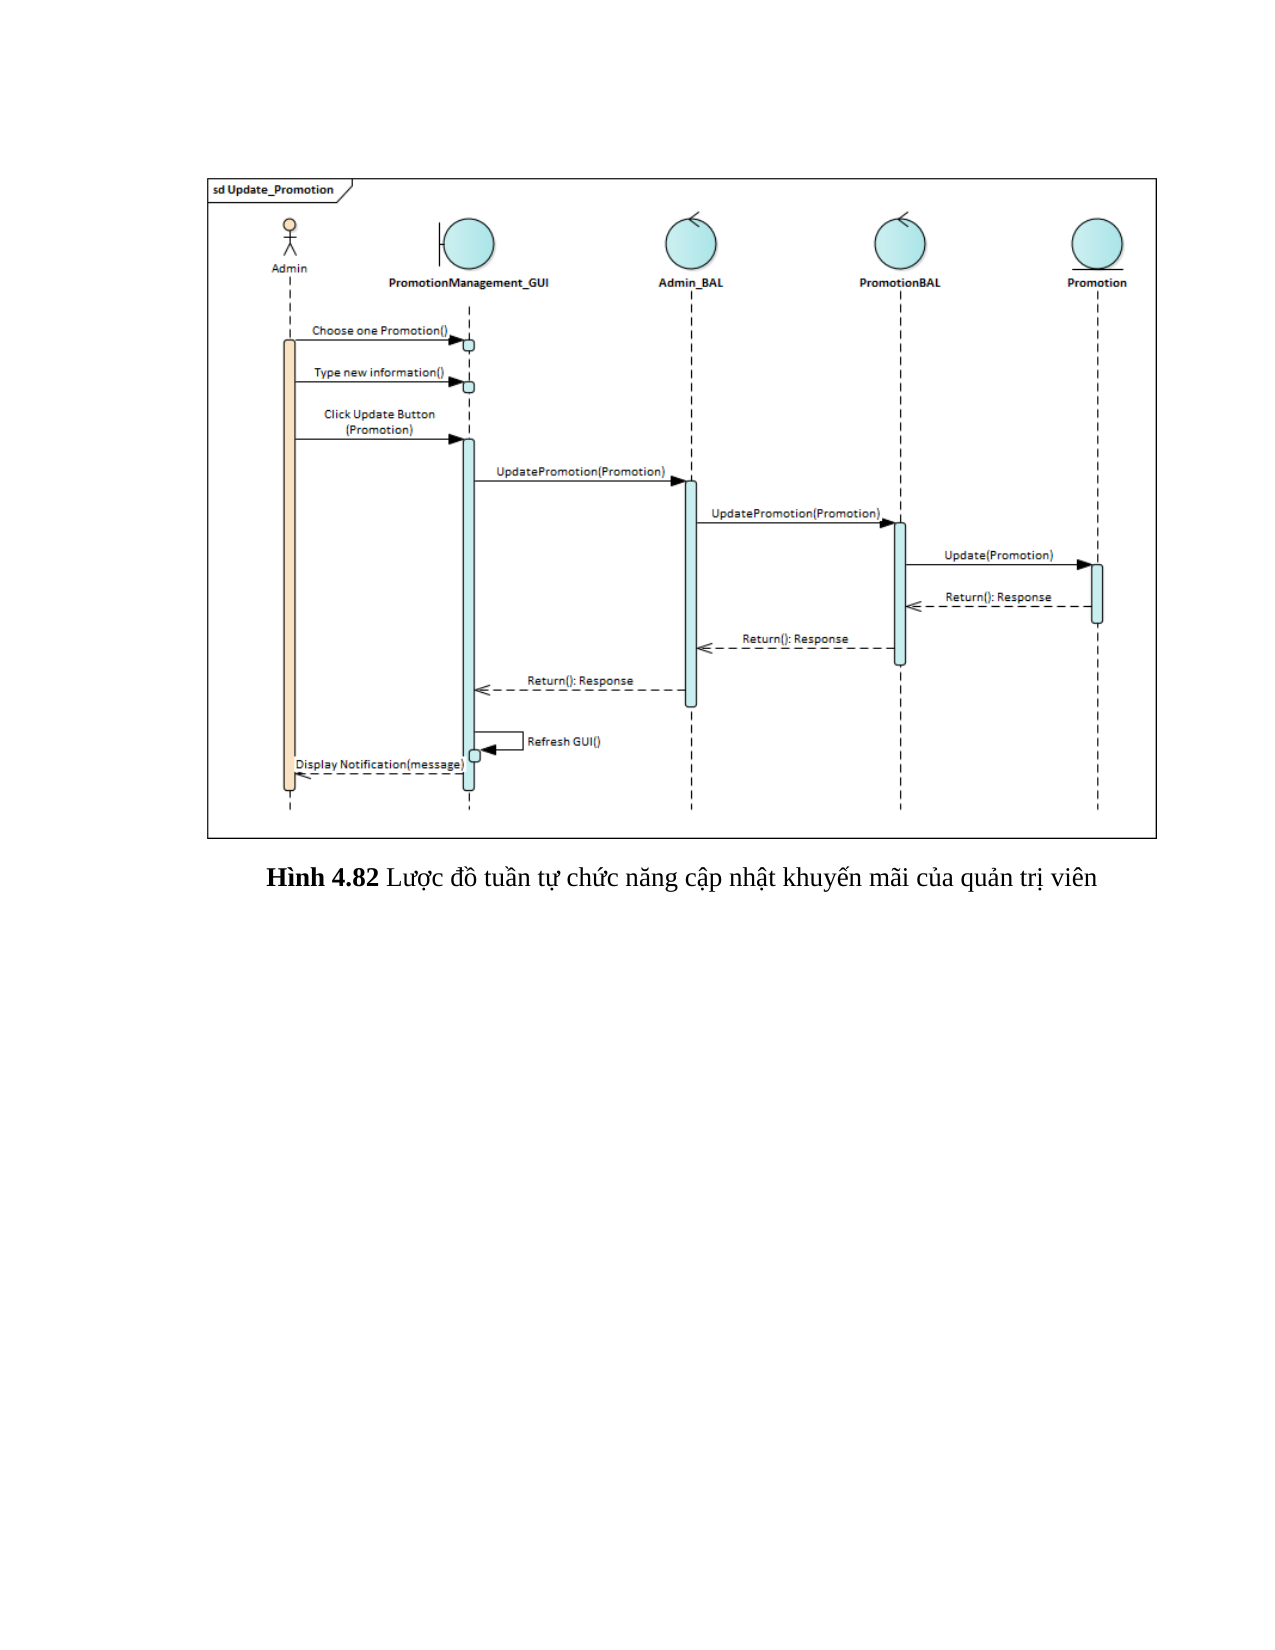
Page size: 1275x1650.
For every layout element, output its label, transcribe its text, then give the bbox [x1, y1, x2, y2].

picture [206, 177, 1157, 839]
text Hình 4.82 Lược đồ tuần tự chức năng cập nhật khuyến mãi của quản trị viên [207, 861, 1157, 892]
